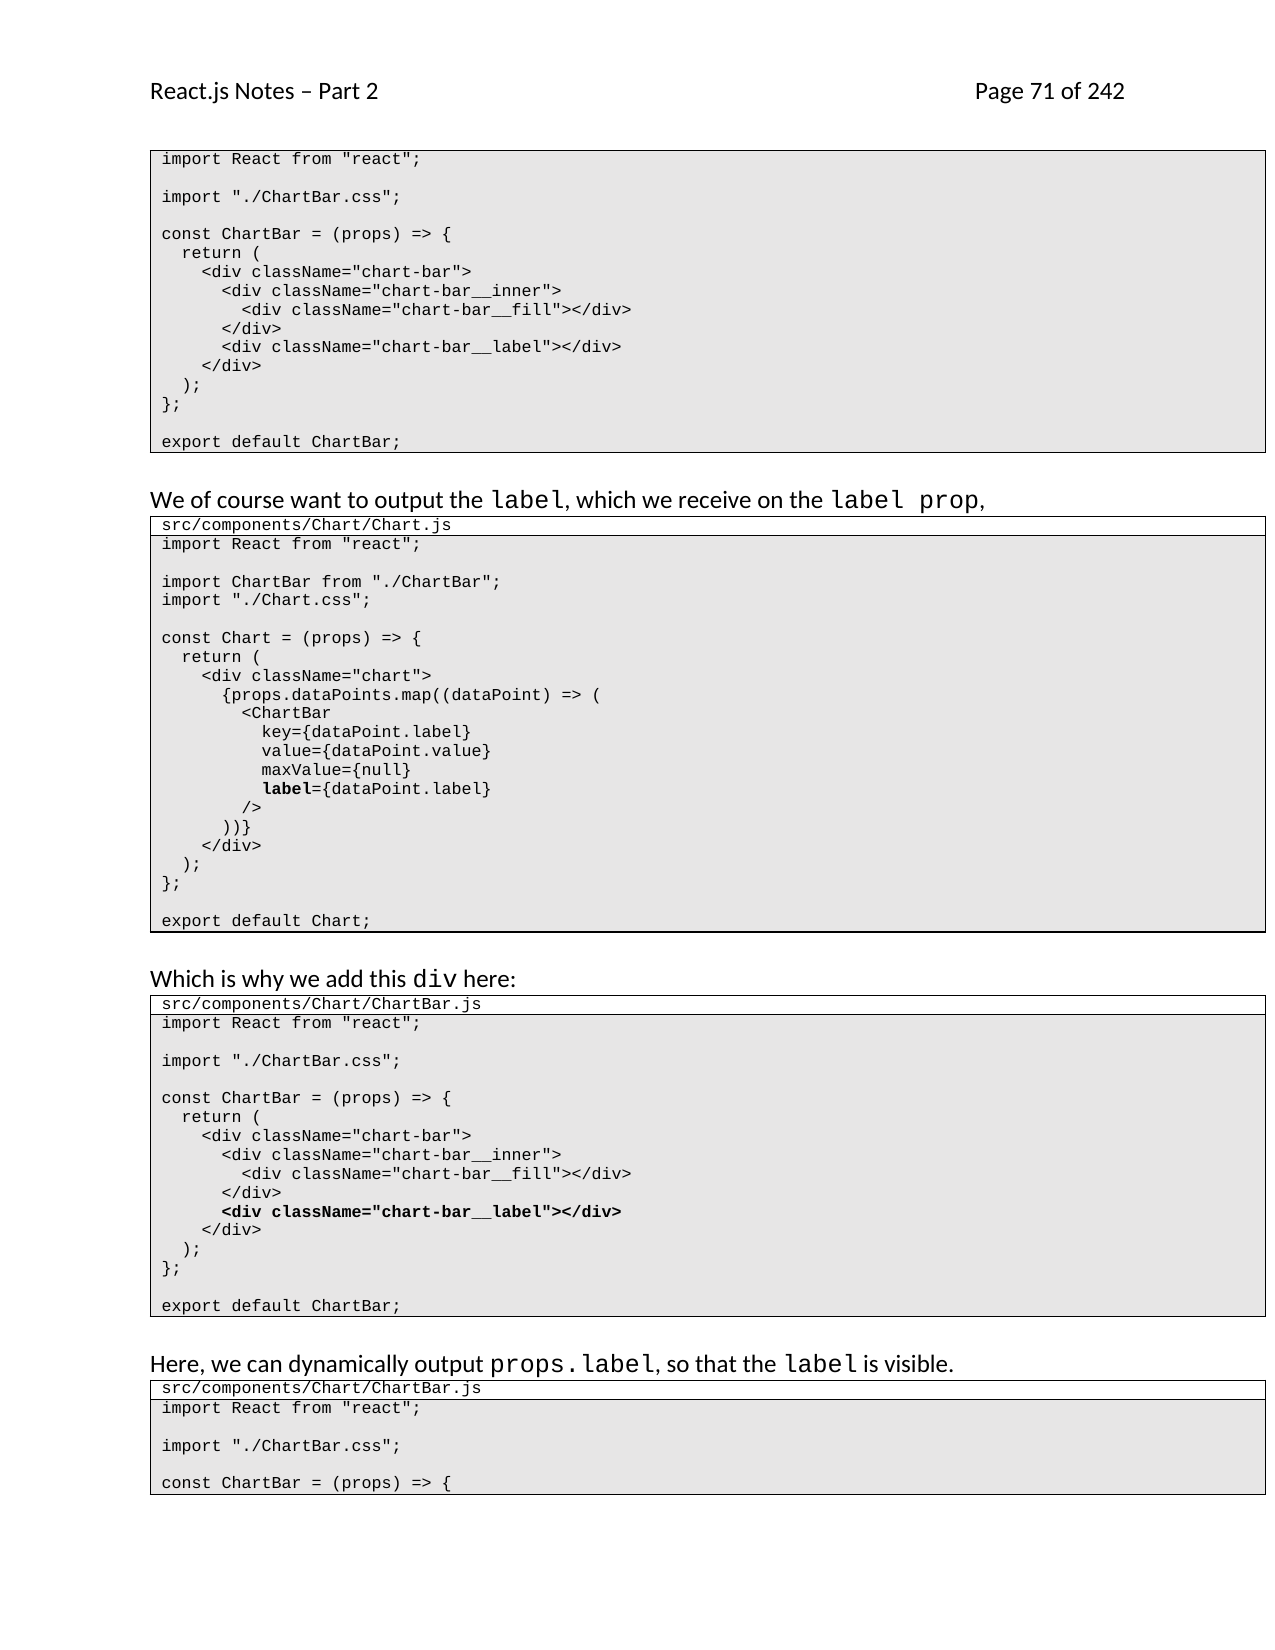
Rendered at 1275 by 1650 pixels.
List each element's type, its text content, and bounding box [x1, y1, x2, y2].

text Which is why we add this div here: [150, 963, 1125, 995]
table_header src/components/Chart/Chart.js [151, 517, 1265, 535]
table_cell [151, 1400, 1265, 1494]
text We of course want to output the label, which we receive on the label prop, [150, 484, 1125, 516]
table_header src/components/Chart/ChartBar.js [151, 996, 1265, 1014]
text Here, we can dynamically output props.label, so that the label is visible. [150, 1348, 1125, 1379]
table_header src/components/Chart/ChartBar.js [151, 1381, 1265, 1399]
table_cell import React from "react"; import ChartBar from "./ChartBar"; import "./Chart.css"; const Chart = (props) => { return ( <div className="chart"> {props.dataPoints.map((dataPoint) => ( <ChartBar key={dataPoint.label} value={dataPoint.value} maxValue={null} label={dataPoint.label} /> ))} </div> ); }; export default Chart; [151, 536, 1265, 931]
